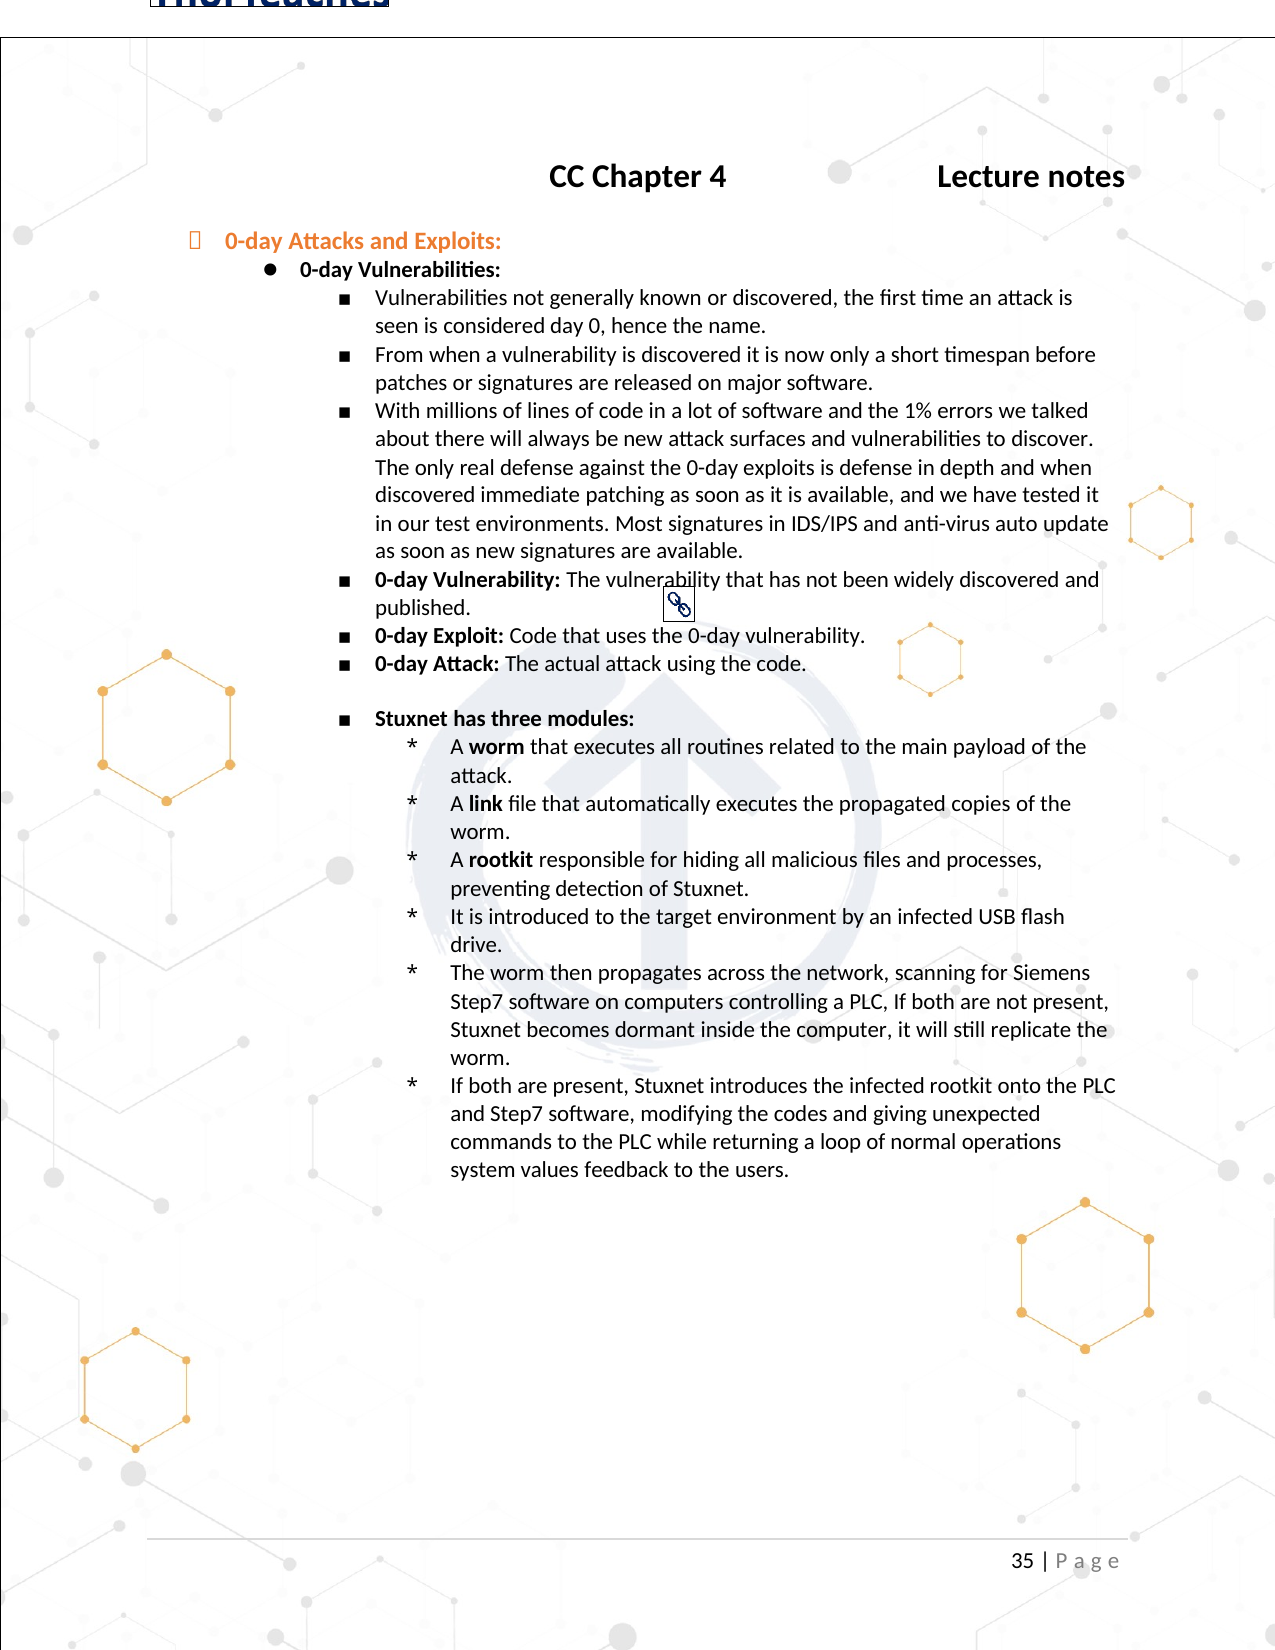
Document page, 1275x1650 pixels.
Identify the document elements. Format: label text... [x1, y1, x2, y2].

list The worm then propagates across the network, scanning for Siemens Step7 software on computers controlling a PLC, If both are not present, Stuxnet becomes dormant inside the computer, it will still replicate the worm. [406, 958, 1113, 1071]
list It is introduced to the target environment by an infected USB flash drive. [406, 902, 1067, 958]
list From when a vulnerability is discovered it is now only a short timespan before patches or signatures are released on major software. [337, 340, 1097, 396]
picture [1, 38, 1275, 1650]
subtitle  0-day Attacks and Exploits: [187, 225, 1135, 256]
list A link file that automatically executes the propagated copies of the worm. [406, 789, 1075, 845]
list A worm that executes all routines related to the main payload of the attack. [406, 732, 1088, 789]
list A rootkit responsible for hiding all malicious files and processes, preventing detection of Stuxnet. [406, 845, 1044, 902]
subtitle Stuxnet has three modules: [337, 704, 1135, 732]
list Vulnerabilities not generally known or discovered, the first time an attack is seen is considered day 0, hence the name. [337, 283, 1078, 340]
list | P a g e [1011, 1547, 1135, 1575]
subtitle 0-day Vulnerabilities: [262, 256, 1135, 283]
list 0-day Exploit: Code that uses the 0-day vulnerability. [337, 621, 1135, 649]
picture [151, 0, 388, 6]
list 0-day Vulnerability: The vulnerability that has not been widely discovered and published. [337, 565, 1102, 621]
subtitle CC Chapter 4 Lecture notes [549, 155, 1135, 196]
list If both are present, Stuxnet introduces the infected rootkit onto the PLC and Step7 software, modifying the codes and giving unexpected commands to the PLC while returning a loop of normal operations system values feedback to the users. [406, 1071, 1119, 1183]
list With millions of lines of code in a lot of software and the 1% errors we talked about there will always be new attack surfaces and vulnerabilities to discover. The only real defense against the 0-day exploits is defense in depth and when discovered immediate patching as soon as it is available, and we have tested it in our test environments. Most signatures in IDS/IPS and anti-virus auto update as soon as new signatures are available. [337, 396, 1113, 565]
list 0-day Attack: The actual attack using the code. [337, 649, 1135, 677]
